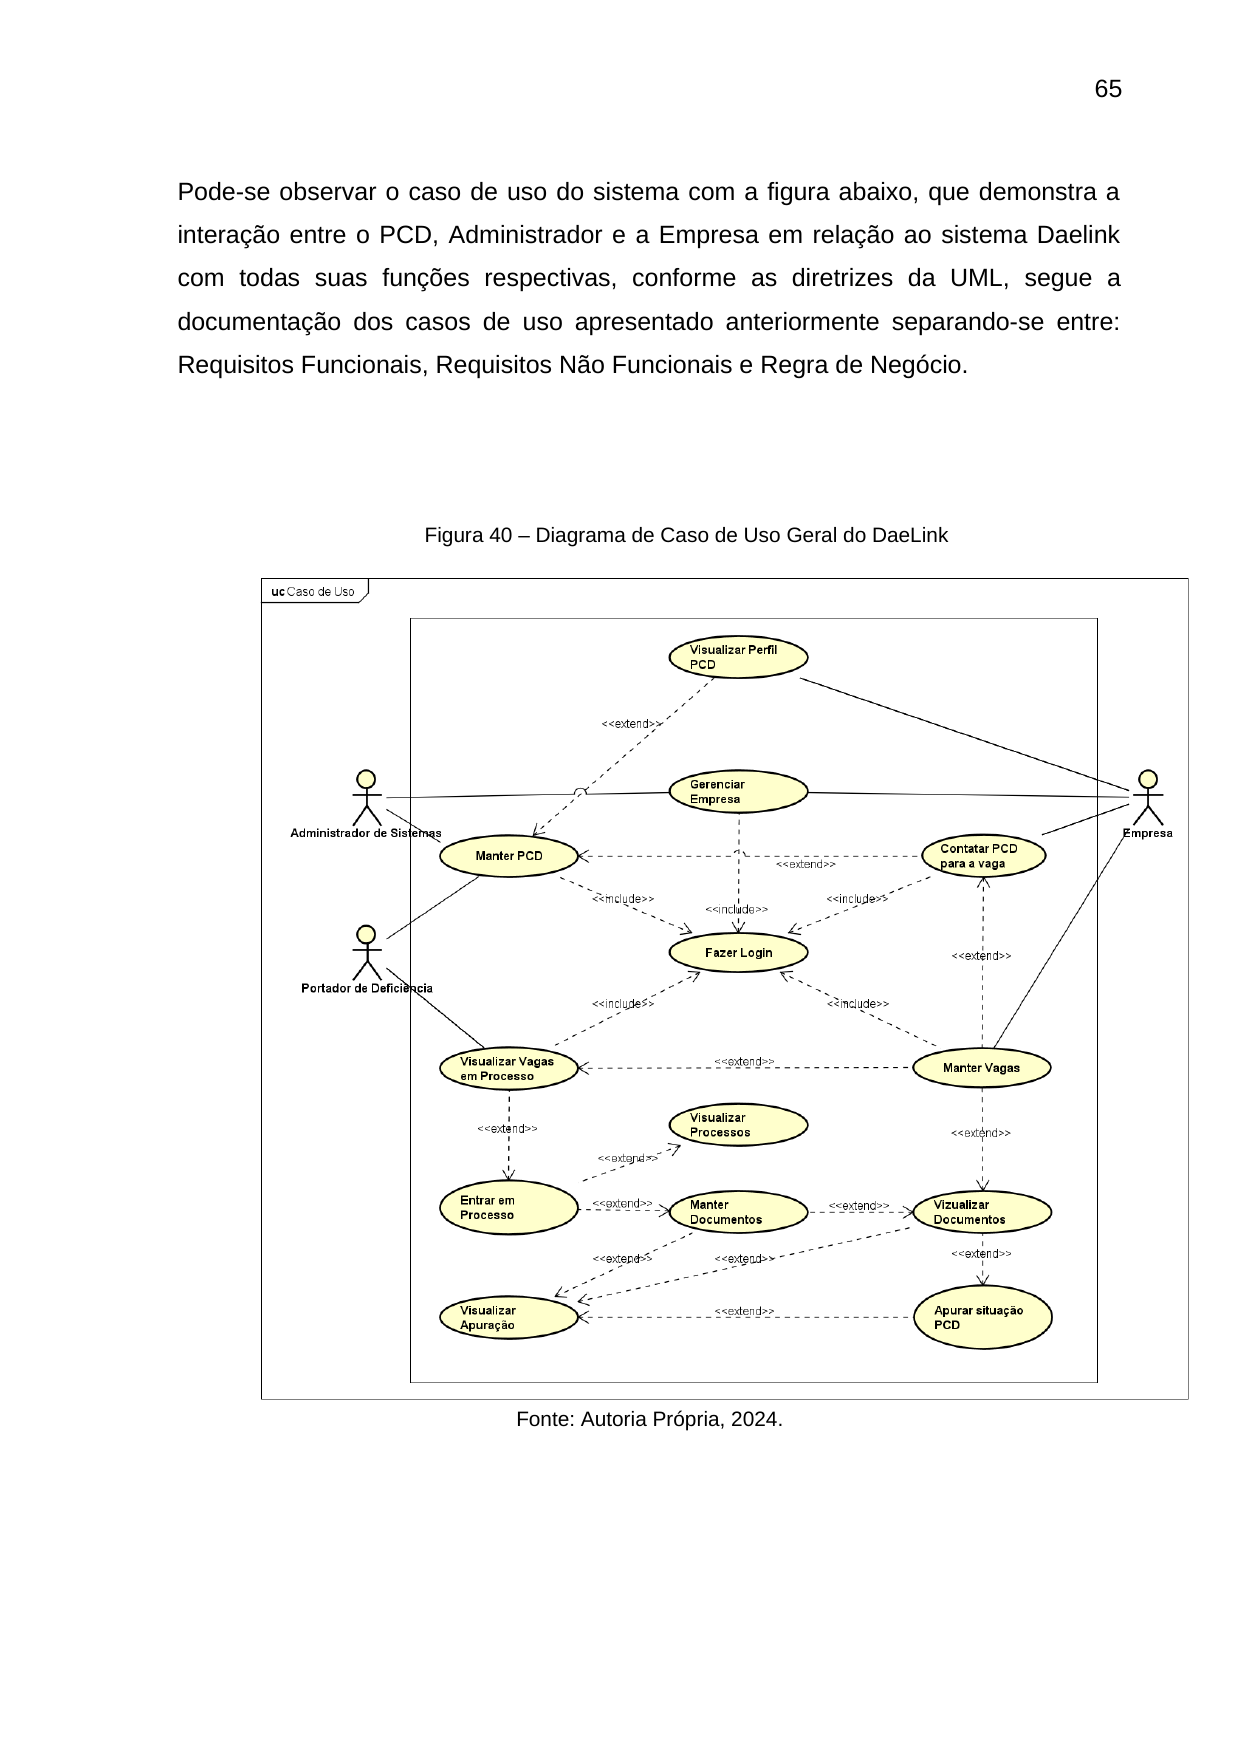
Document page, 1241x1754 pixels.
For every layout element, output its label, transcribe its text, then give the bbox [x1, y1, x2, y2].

picture [251, 568, 1197, 1408]
text Figura 40 – Diagrama de Caso de Uso Geral do DaeLink [177, 523, 1122, 547]
text Pode-se observar o caso de uso do sistema com a figura abaixo, que demonstra a interação entre o PCD, Administrador e a Empresa em relação ao sistema Daelink com todas suas funções respectivas, conforme as diretrizes da UML, segue a documentação dos casos de uso apresentado anteriormente separando-se entre: Requisitos Funcionais, Requisitos Não Funcionais e Regra de Negócio. [177, 177, 1122, 378]
text Fonte: Autoria Própria, 2024. [177, 1407, 1122, 1431]
